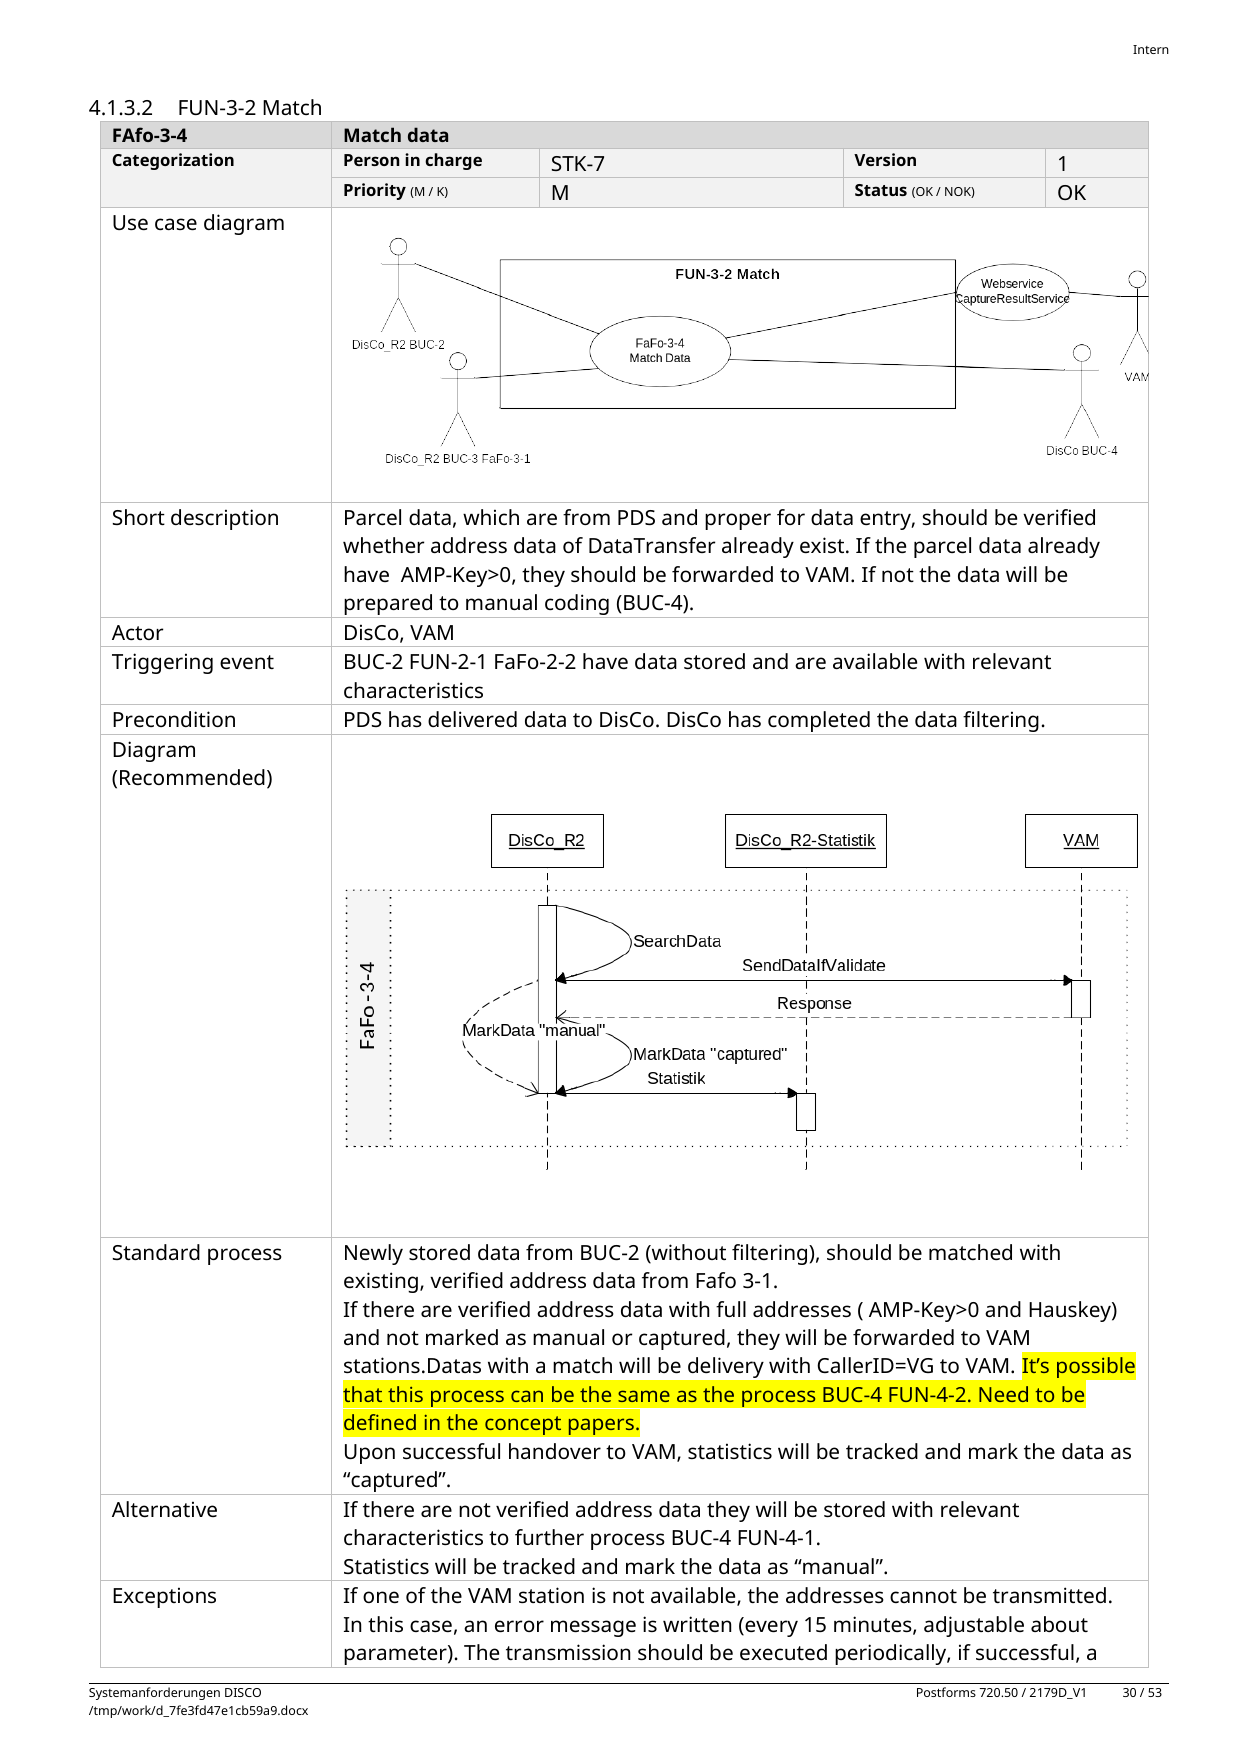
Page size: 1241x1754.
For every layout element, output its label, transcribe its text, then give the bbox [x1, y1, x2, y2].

table_cell [332, 208, 1148, 502]
table_cell Version [844, 149, 1045, 177]
table_cell OK [1046, 178, 1148, 207]
table_cell Status (OK / NOK) [844, 178, 1045, 207]
table_cell STK-7 [540, 149, 843, 177]
table_cell Parcel data, which are from PDS and proper for data entry, should be verified whether address data of DataTransfer already exist. If the parcel data already have AMP-Key>0, they should be forwarded to VAM. If not the data will be prepared to manual coding (BUC-4). [332, 503, 1148, 617]
table_cell Categorization [101, 149, 331, 207]
table_cell Precondition [101, 705, 331, 734]
subtitle FUN-3-2 Match [89, 93, 1169, 121]
table_cell Actor [101, 618, 331, 646]
table_cell Diagram (Recommended) [101, 735, 331, 1237]
table_cell Alternative [101, 1495, 331, 1580]
table_cell PDS has delivered data to DisCo. DisCo has completed the data filtering. [332, 705, 1148, 734]
table_cell 1 [1046, 149, 1148, 177]
table_cell Person in charge [332, 149, 539, 177]
table_cell Standard process [101, 1238, 331, 1494]
table_cell Use case diagram [101, 208, 331, 502]
table_cell Triggering event [101, 647, 331, 704]
table_cell Short description [101, 503, 331, 617]
table_cell Exceptions [101, 1581, 331, 1667]
table_cell [332, 735, 1148, 1237]
table_cell DisCo, VAM [332, 618, 1148, 646]
table_cell Priority (M / K) [332, 178, 539, 207]
table_header Match data [332, 122, 1148, 148]
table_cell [332, 1581, 1148, 1667]
table_cell If there are not verified address data they will be stored with relevant characteristics to further process BUC-4 FUN-4-1. Statistics will be tracked and mark the data as “manual”. [332, 1495, 1148, 1580]
table_cell Newly stored data from BUC-2 (without filtering), should be matched with existing, verified address data from Fafo 3-1. If there are verified address data with full addresses ( AMP-Key>0 and Hauskey) and not marked as manual or captured, they will be forwarded to VAM stations.Datas with a match will be delivery with CallerID=VG to VAM. It’s possible that this process can be the same as the process BUC-4 FUN-4-2. Need to be defined in the concept papers. Upon successful handover to VAM, statistics will be tracked and mark the data as “captured”. [332, 1238, 1148, 1494]
table_header FAfo-3-4 [101, 122, 331, 148]
table_cell M [540, 178, 843, 207]
table_cell BUC-2 FUN-2-1 FaFo-2-2 have data stored and are available with relevant characteristics [332, 647, 1148, 704]
